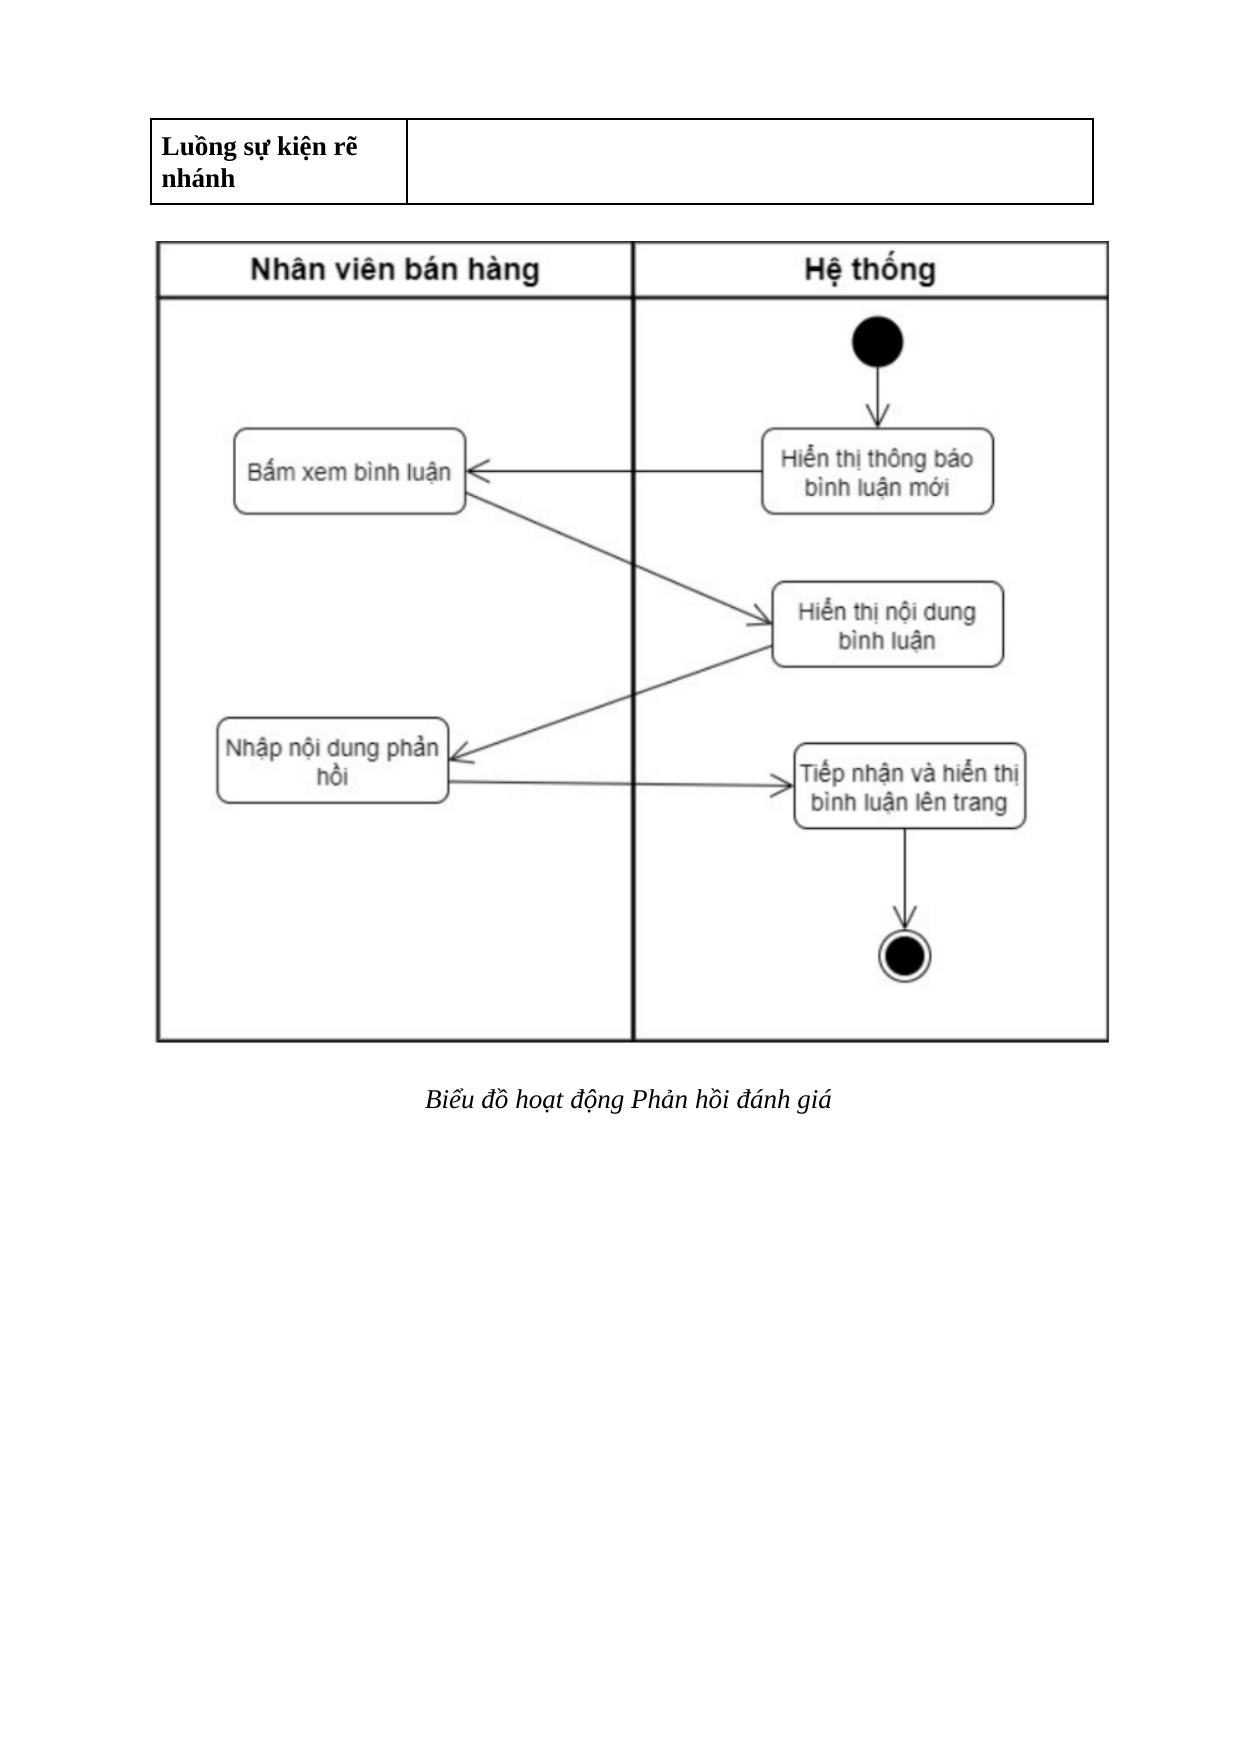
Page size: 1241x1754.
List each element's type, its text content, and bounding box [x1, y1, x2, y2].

table_cell [408, 120, 1092, 203]
picture [150, 241, 1110, 1044]
text Biểu đồ hoạt động Phản hồi đánh giá [150, 1083, 1109, 1114]
table_cell Luồng sự kiện rẽ nhánh [152, 120, 406, 203]
